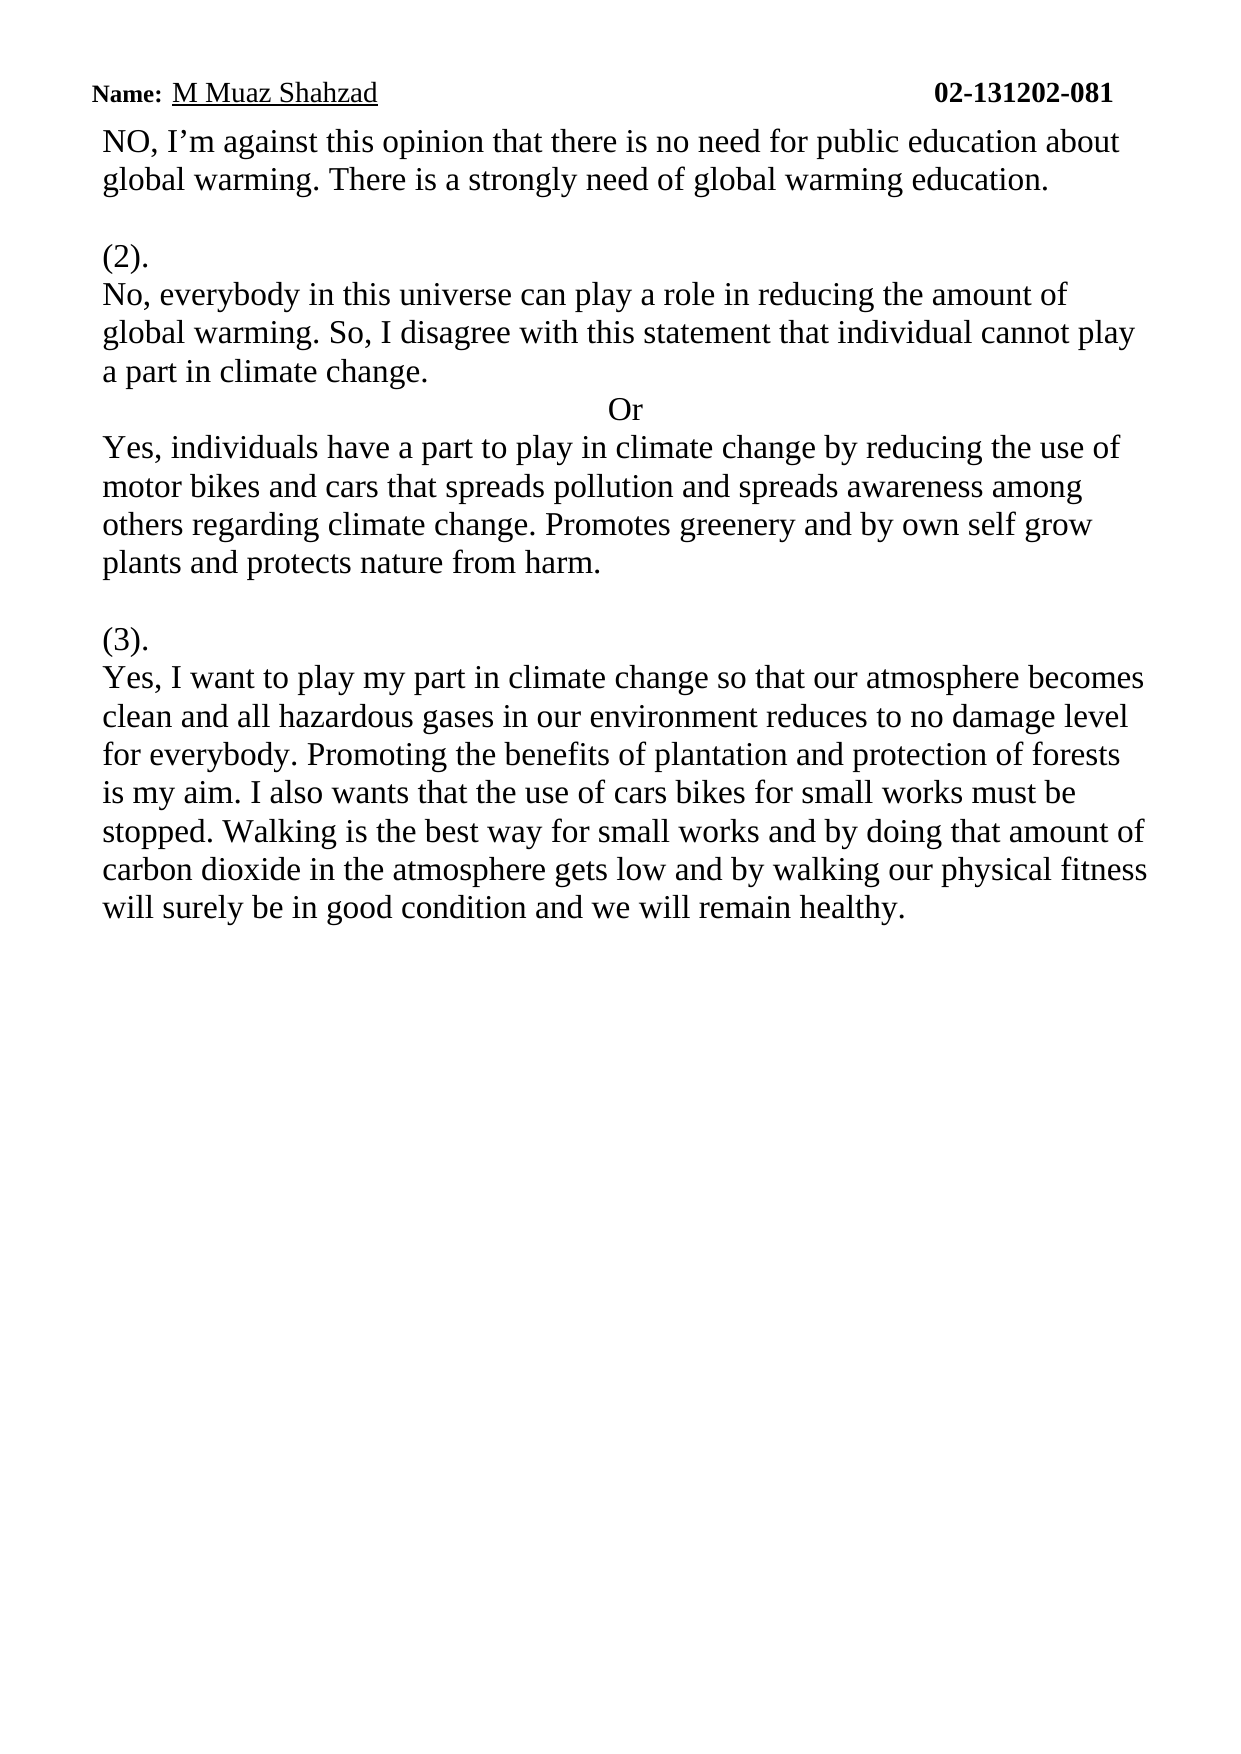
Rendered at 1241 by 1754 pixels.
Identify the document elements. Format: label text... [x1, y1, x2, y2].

text Yes, individuals have a part to play in climate change by reducing the use of motor bikes and cars that spreads pollution and spreads awareness among others regarding climate change. Promotes greenery and by own self grow plants and protects nature from harm. [102, 427, 1148, 581]
text (3). Yes, I want to play my part in climate change so that our atmosphere becomes clean and all hazardous gases in our environment reduces to no damage level for everybody. Promoting the benefits of plantation and protection of forests is my aim. I also wants that the use of cars bikes for small works must be stopped. Walking is the best way for small works and by doing that amount of carbon dioxide in the atmosphere gets low and by walking our physical fitness will surely be in good condition and we will remain healthy. [102, 619, 1148, 926]
text Or [102, 389, 1148, 427]
text (2). No, everybody in this universe can play a role in reducing the amount of global warming. So, I disagree with this statement that individual cannot play a part in climate change. [102, 236, 1148, 389]
text NO, I’m against this opinion that there is no need for public education about global warming. There is a strongly need of global warming education. [102, 121, 1148, 197]
